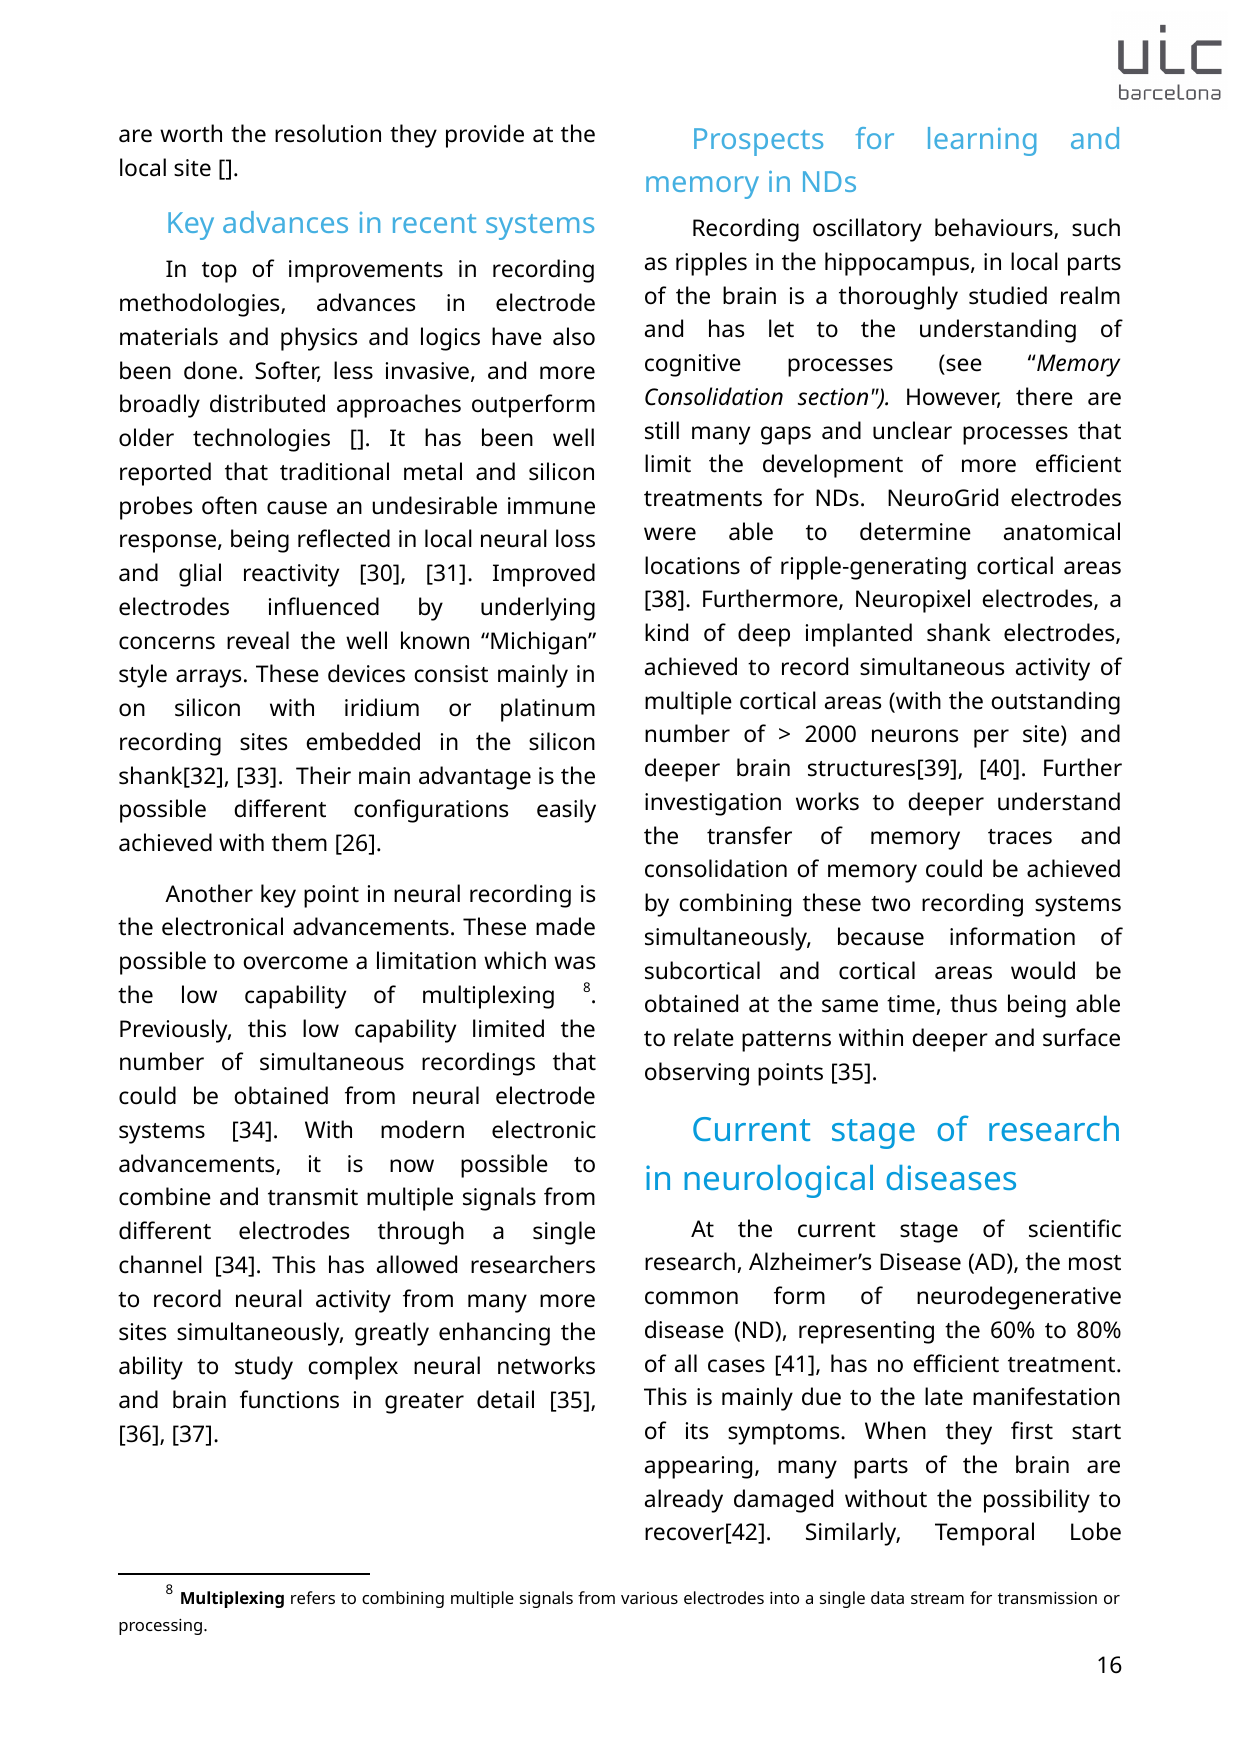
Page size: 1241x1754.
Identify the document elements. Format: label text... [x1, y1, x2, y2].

text Another key point in neural recording is the electronical advancements. These made possible to overcome a limitation which was the low capability of multiplexing . Previously, this low capability limited the number of simultaneous recordings that could be obtained from neural electrode systems . With modern electronic advancements, it is now possible to combine and transmit multiple signals from different electrodes through a single channel . This has allowed researchers to record neural activity from many more sites simultaneously, greatly enhancing the ability to study complex neural networks and brain functions in greater detail . [118, 878, 596, 1449]
subtitle Key advances in recent systems [118, 202, 596, 242]
subtitle Prospects for learning and memory in NDs [644, 118, 1122, 201]
text In top of improvements in recording methodologies, advances in electrode materials and physics and logics have also been done. Softer, less invasive, and more broadly distributed approaches outperform older technologies []. It has been well reported that traditional metal and silicon probes often cause an undesirable immune response, being reflected in local neural loss and glial reactivity . Improved electrodes influenced by underlying concerns reveal the well known “Michigan” style arrays. These devices consist mainly in on silicon with iridium or platinum recording sites embedded in the silicon shank. Their main advantage is the possible different configurations easily achieved with them . [118, 253, 596, 858]
picture [1110, 11, 1229, 110]
text Recording oscillatory behaviours, such as ripples in the hippocampus, in local parts of the brain is a thoroughly studied realm and has let to the understanding of cognitive processes (see “Memory Consolidation section"). However, there are still many gaps and unclear processes that limit the development of more efficient treatments for NDs. NeuroGrid electrodes were able to determine anatomical locations of ripple-generating cortical areas . Furthermore, Neuropixel electrodes, a kind of deep implanted shank electrodes, achieved to record simultaneous activity of multiple cortical areas (with the outstanding number of > 2000 neurons per site) and deeper brain structures. Further investigation works to deeper understand the transfer of memory traces and consolidation of memory could be achieved by combining these two recording systems simultaneously, because information of subcortical and cortical areas would be obtained at the same time, thus being able to relate patterns within deeper and surface observing points . [644, 212, 1122, 1087]
subtitle Current stage of research in neurological diseases [644, 1106, 1122, 1201]
